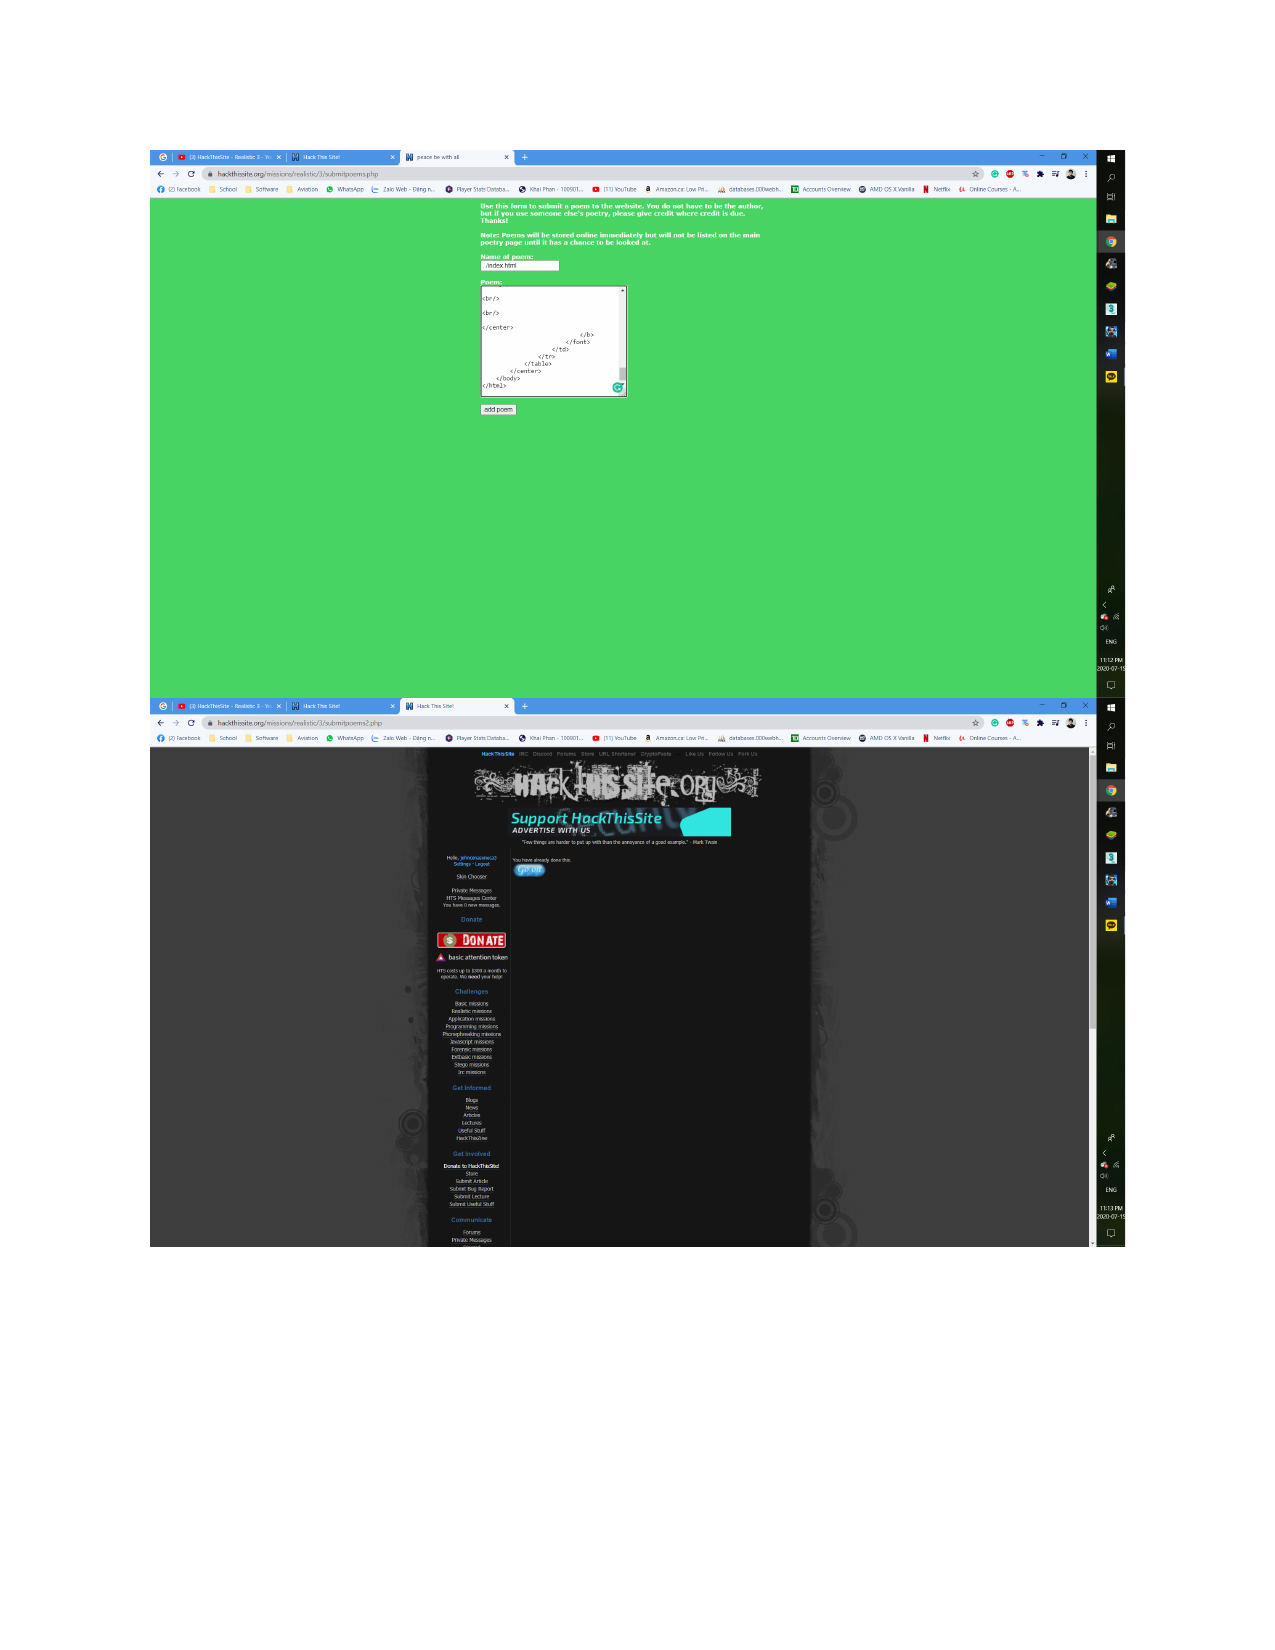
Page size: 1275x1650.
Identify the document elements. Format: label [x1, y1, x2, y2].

picture [150, 150, 1125, 1247]
